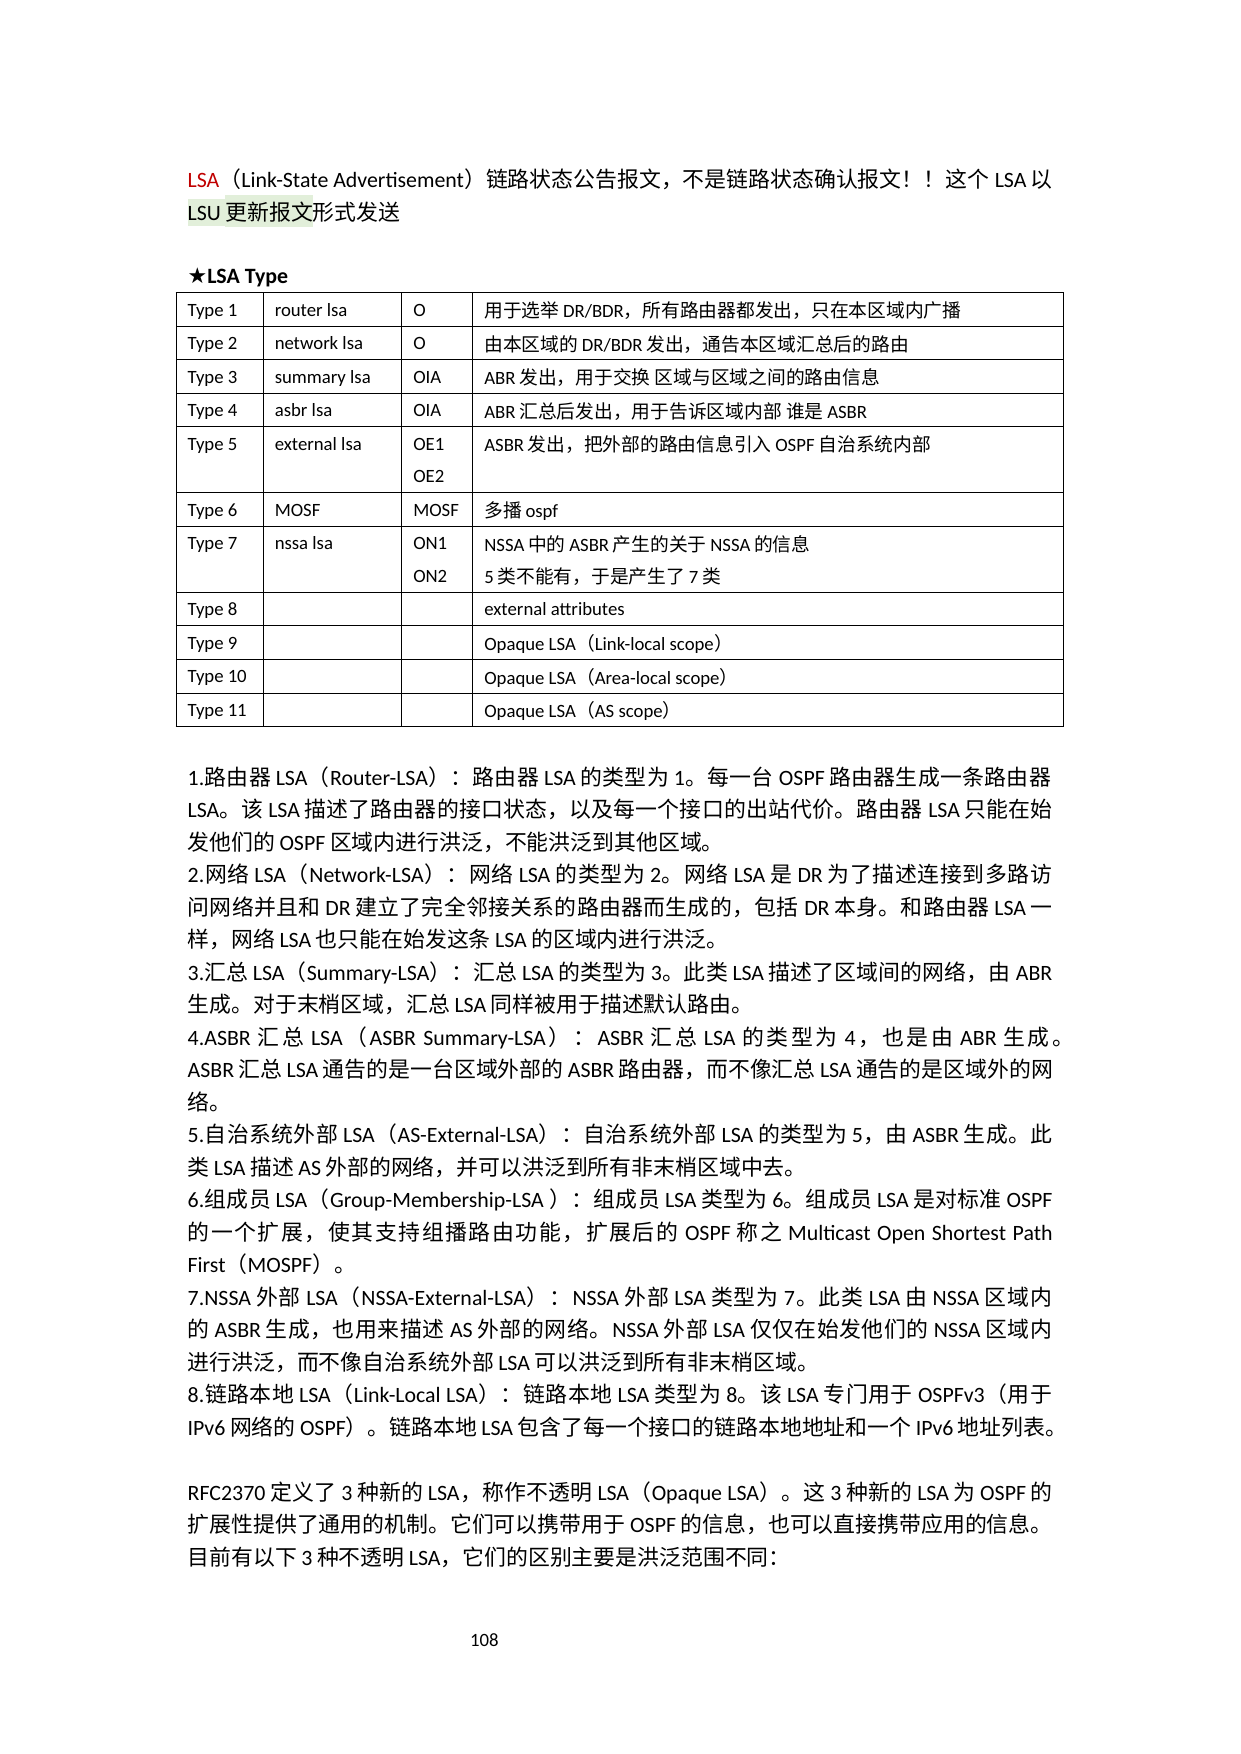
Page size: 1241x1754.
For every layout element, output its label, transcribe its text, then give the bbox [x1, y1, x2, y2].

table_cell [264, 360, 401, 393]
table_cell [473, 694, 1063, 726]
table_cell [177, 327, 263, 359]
text RFC2370定义了3种新的LSA，称作不透明LSA（Opaque LSA）。这3种新的LSA为OSPF的扩展性提供了通用的机制。它们可以携带用于OSPF的信息，也可以直接携带应用的信息。 目前有以下3种不透明LSA，它们的区别主要是洪泛范围不同： [187, 1474, 1053, 1572]
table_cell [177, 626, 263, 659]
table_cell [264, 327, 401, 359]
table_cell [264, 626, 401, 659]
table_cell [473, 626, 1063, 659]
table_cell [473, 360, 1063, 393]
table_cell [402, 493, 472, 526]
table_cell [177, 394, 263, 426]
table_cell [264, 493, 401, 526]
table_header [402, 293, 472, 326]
text LSA（Link-State Advertisement）链路状态公告报文，不是链路状态确认报文！！这个LSA以LSU更新报文形式发送 [187, 162, 1053, 227]
text 7.NSSA外部LSA（NSSA-External-LSA）：NSSA外部LSA类型为7。此类LSA由NSSA区域内的ASBR生成，也用来描述AS外部的网络。NSSA外部LSA仅仅在始发他们的NSSA区域内进行洪泛，而不像自治系统外部LSA可以洪泛到所有非末梢区域。 [187, 1279, 1053, 1377]
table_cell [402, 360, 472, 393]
text 3.汇总LSA（Summary-LSA）：汇总LSA的类型为3。此类LSA描述了区域间的网络，由ABR生成。对于末梢区域，汇总LSA同样被用于描述默认路由。 [187, 954, 1053, 1019]
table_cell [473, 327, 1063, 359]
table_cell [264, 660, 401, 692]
text 6.组成员LSA（Group-Membership-LSA ）：组成员LSA类型为6。组成员LSA是对标准OSPF的一个扩展，使其支持组播路由功能，扩展后的OSPF称之Multicast Open Shortest Path First（MOSPF）。 [187, 1182, 1053, 1279]
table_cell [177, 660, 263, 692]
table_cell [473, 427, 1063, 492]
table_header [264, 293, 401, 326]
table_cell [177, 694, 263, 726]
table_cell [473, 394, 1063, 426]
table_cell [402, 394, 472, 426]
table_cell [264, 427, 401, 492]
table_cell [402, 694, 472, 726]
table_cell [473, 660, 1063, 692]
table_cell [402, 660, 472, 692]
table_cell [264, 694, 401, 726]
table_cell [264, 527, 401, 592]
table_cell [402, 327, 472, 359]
text 4.ASBR汇总LSA（ASBR Summary-LSA）：ASBR汇总LSA的类型为4，也是由ABR生成。ASBR汇总LSA通告的是一台区域外部的ASBR路由器，而不像汇总LSA通告的是区域外的网络。 [187, 1019, 1053, 1117]
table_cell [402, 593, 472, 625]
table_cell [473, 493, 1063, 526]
text 8.链路本地LSA（Link-Local LSA）：链路本地LSA类型为8。该LSA专门用于OSPFv3（用于IPv6网络的OSPF）。链路本地LSA包含了每一个接口的链路本地地址和一个IPv6地址列表。 [187, 1377, 1053, 1442]
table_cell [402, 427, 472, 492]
text 5.自治系统外部LSA（AS-External-LSA）：自治系统外部LSA的类型为5，由ASBR生成。此类LSA描述AS外部的网络，并可以洪泛到所有非末梢区域中去。 [187, 1117, 1053, 1182]
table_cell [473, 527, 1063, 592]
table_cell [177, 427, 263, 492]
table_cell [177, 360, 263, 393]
text 1.路由器LSA（Router-LSA）：路由器LSA的类型为1。每一台OSPF路由器生成一条路由器LSA。该LSA描述了路由器的接口状态，以及每一个接口的出站代价。路由器LSA只能在始发他们的OSPF区域内进行洪泛，不能洪泛到其他区域。 [187, 759, 1053, 857]
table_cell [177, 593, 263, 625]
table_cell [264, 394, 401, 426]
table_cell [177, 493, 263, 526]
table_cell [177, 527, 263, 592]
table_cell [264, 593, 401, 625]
text 2.网络LSA（Network-LSA）：网络LSA的类型为2。网络LSA是DR为了描述连接到多路访问网络并且和DR建立了完全邻接关系的路由器而生成的，包括DR本身。和路由器LSA一样，网络LSA也只能在始发这条LSA的区域内进行洪泛。 [187, 857, 1053, 954]
text ★LSA Type [187, 259, 1053, 292]
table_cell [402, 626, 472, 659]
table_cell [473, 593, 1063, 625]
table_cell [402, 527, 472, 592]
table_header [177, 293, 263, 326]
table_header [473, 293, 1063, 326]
